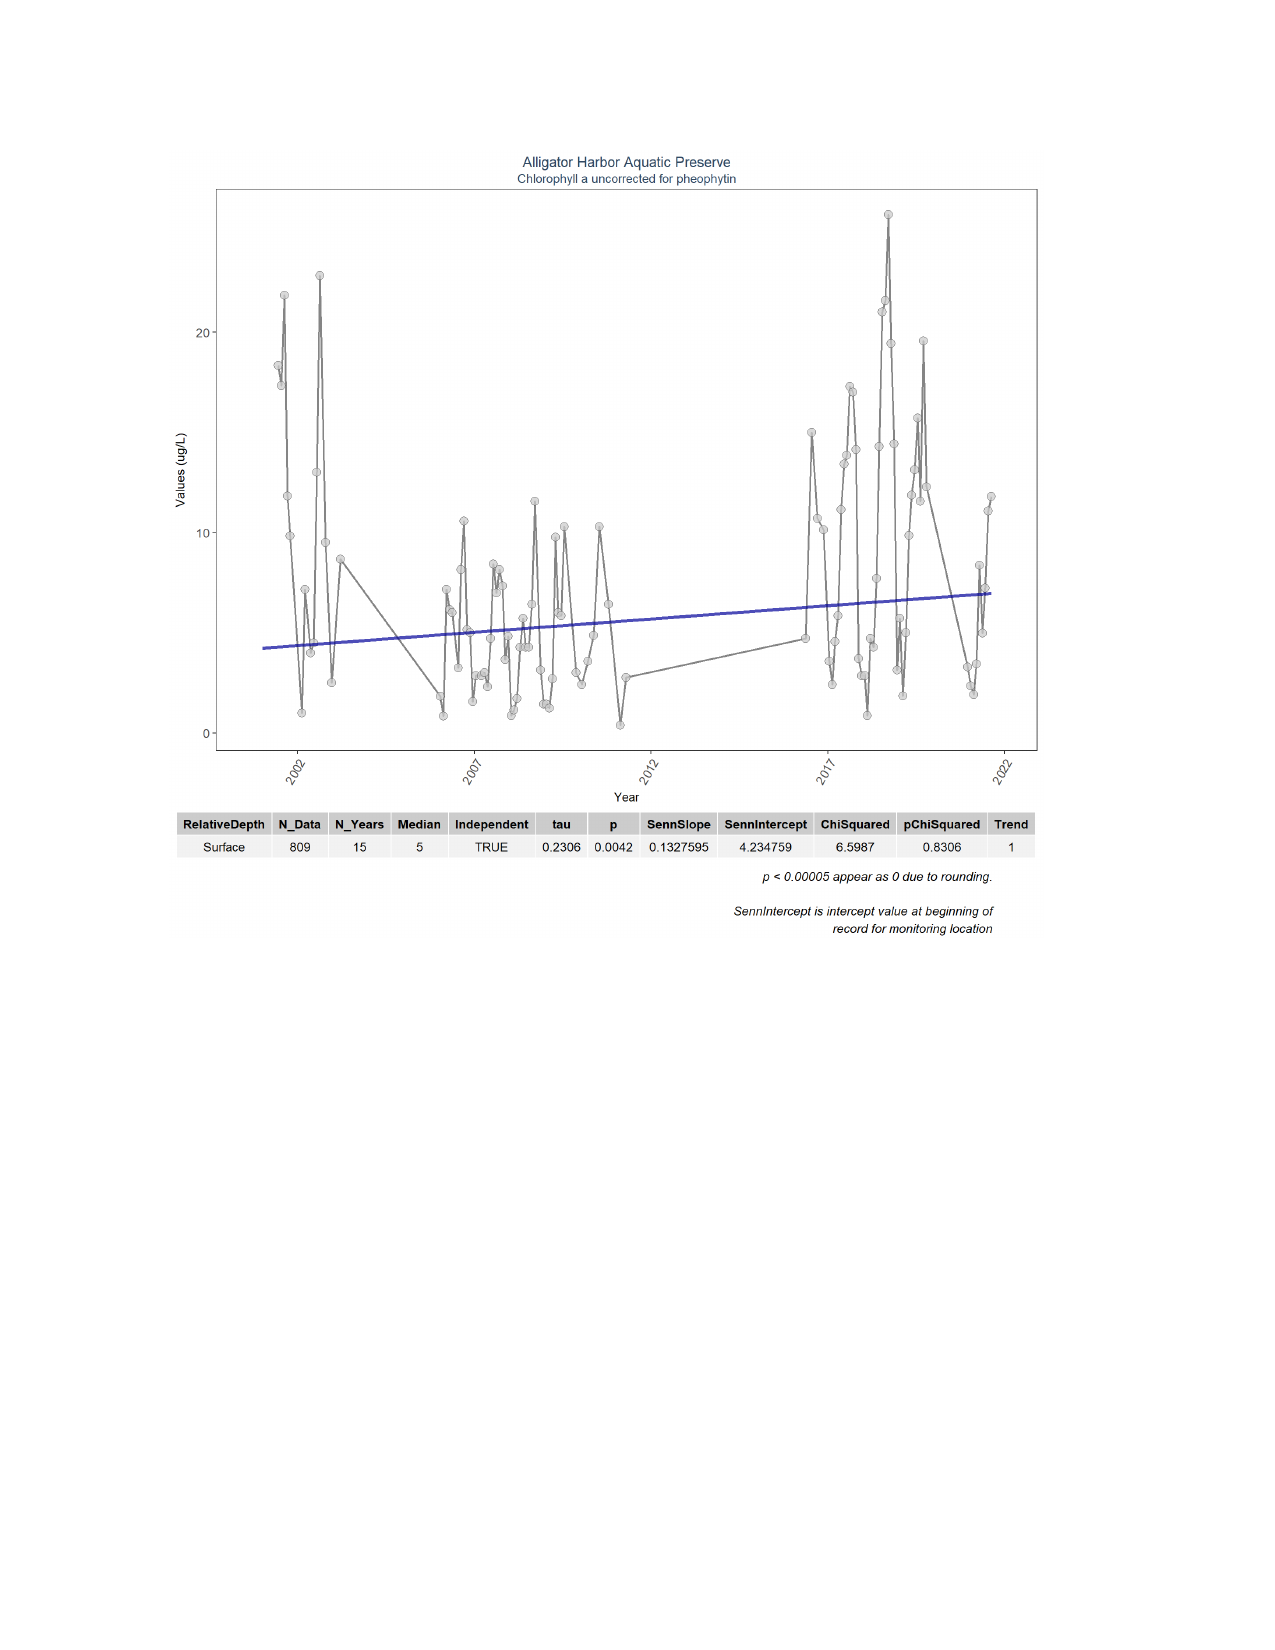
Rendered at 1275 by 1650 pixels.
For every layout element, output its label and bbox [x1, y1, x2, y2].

picture [168, 150, 1044, 938]
